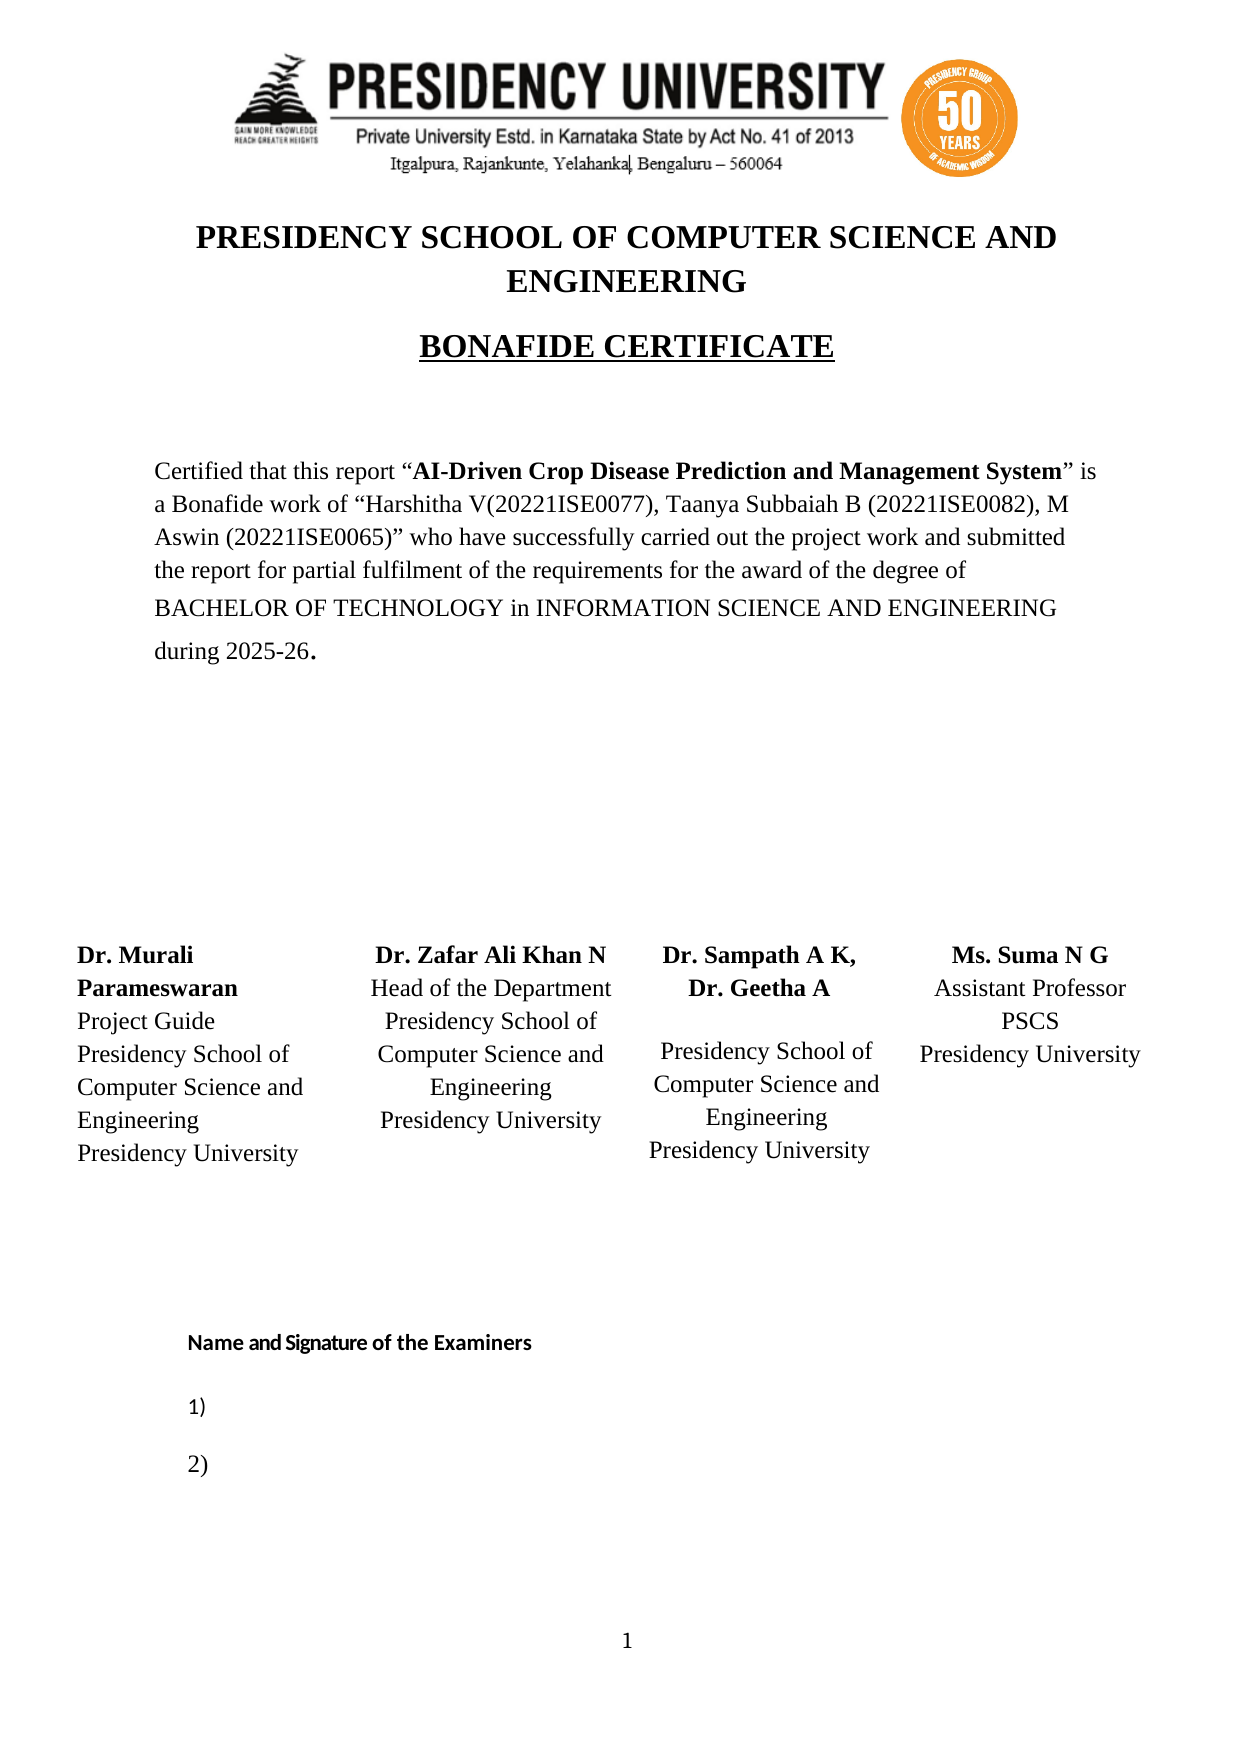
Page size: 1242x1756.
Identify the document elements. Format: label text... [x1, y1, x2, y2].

text BONAFIDE CERTIFICATE [154, 327, 1100, 365]
table_header Ms. Suma N G Assistant Professor PSCS Presidency University [907, 940, 1168, 1171]
picture [230, 37, 1024, 183]
table_header Dr. Murali Parameswaran Project Guide Presidency School of Computer Science and Engineering Presidency University [66, 940, 370, 1171]
table_header Dr. Zafar Ali Khan N Head of the Department Presidency School of Computer Science and Engineering Presidency University [370, 940, 626, 1171]
text 2) [187, 1449, 1100, 1477]
table_header Dr. Sampath A K, Dr. Geetha A Presidency School of Computer Science and Engineering Presidency University [626, 940, 907, 1171]
subtitle 1) [187, 1392, 1099, 1421]
subtitle Name and Signature of the Examiners [187, 1328, 1099, 1356]
text PRESIDENCY SCHOOL OF COMPUTER SCIENCE AND ENGINEERING [154, 218, 1099, 300]
text Certified that this report “AI-Driven Crop Disease Prediction and Management System” is a Bonafide work of “Harshitha V(20221ISE0077), Taanya Subbaiah B (20221ISE0082), M Aswin (20221ISE0065)” who have successfully carried out the project work and submitted the report for partial fulfilment of the requirements for the award of the degree of BACHELOR OF TECHNOLOGY in INFORMATION SCIENCE AND ENGINEERING during 2025-26. [154, 456, 1100, 667]
